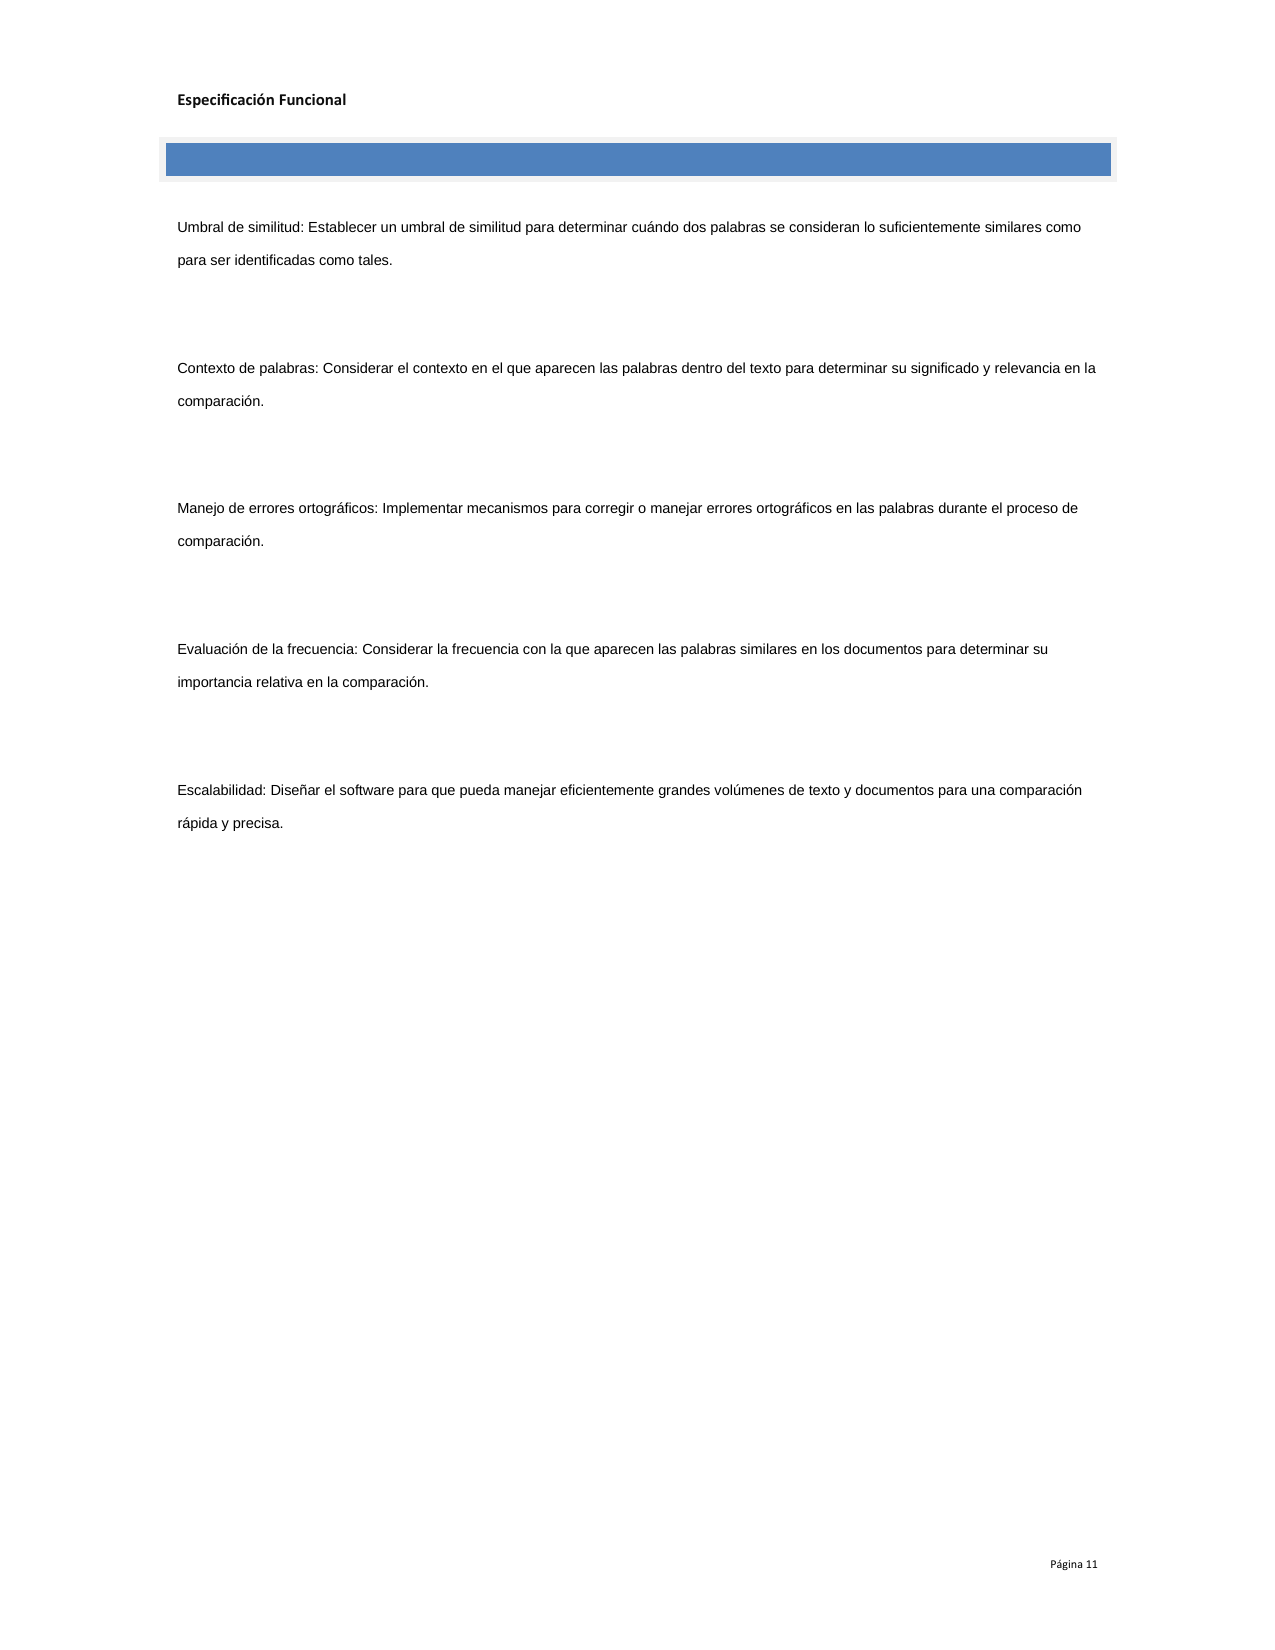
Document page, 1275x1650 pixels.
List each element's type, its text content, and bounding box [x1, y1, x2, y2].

text Evaluación de la frecuencia: Considerar la frecuencia con la que aparecen las palabras similares en los documentos para determinar su importancia relativa en la comparación. [177, 629, 1098, 691]
text Escalabilidad: Diseñar el software para que pueda manejar eficientemente grandes volúmenes de texto y documentos para una comparación rápida y precisa. [177, 770, 1098, 831]
text Umbral de similitud: Establecer un umbral de similitud para determinar cuándo dos palabras se consideran lo suficientemente similares como para ser identificadas como tales. [177, 207, 1098, 268]
text Contexto de palabras: Considerar el contexto en el que aparecen las palabras dentro del texto para determinar su significado y relevancia en la comparación. [177, 347, 1098, 409]
text Manejo de errores ortográficos: Implementar mecanismos para corregir o manejar errores ortográficos en las palabras durante el proceso de comparación. [177, 488, 1098, 550]
